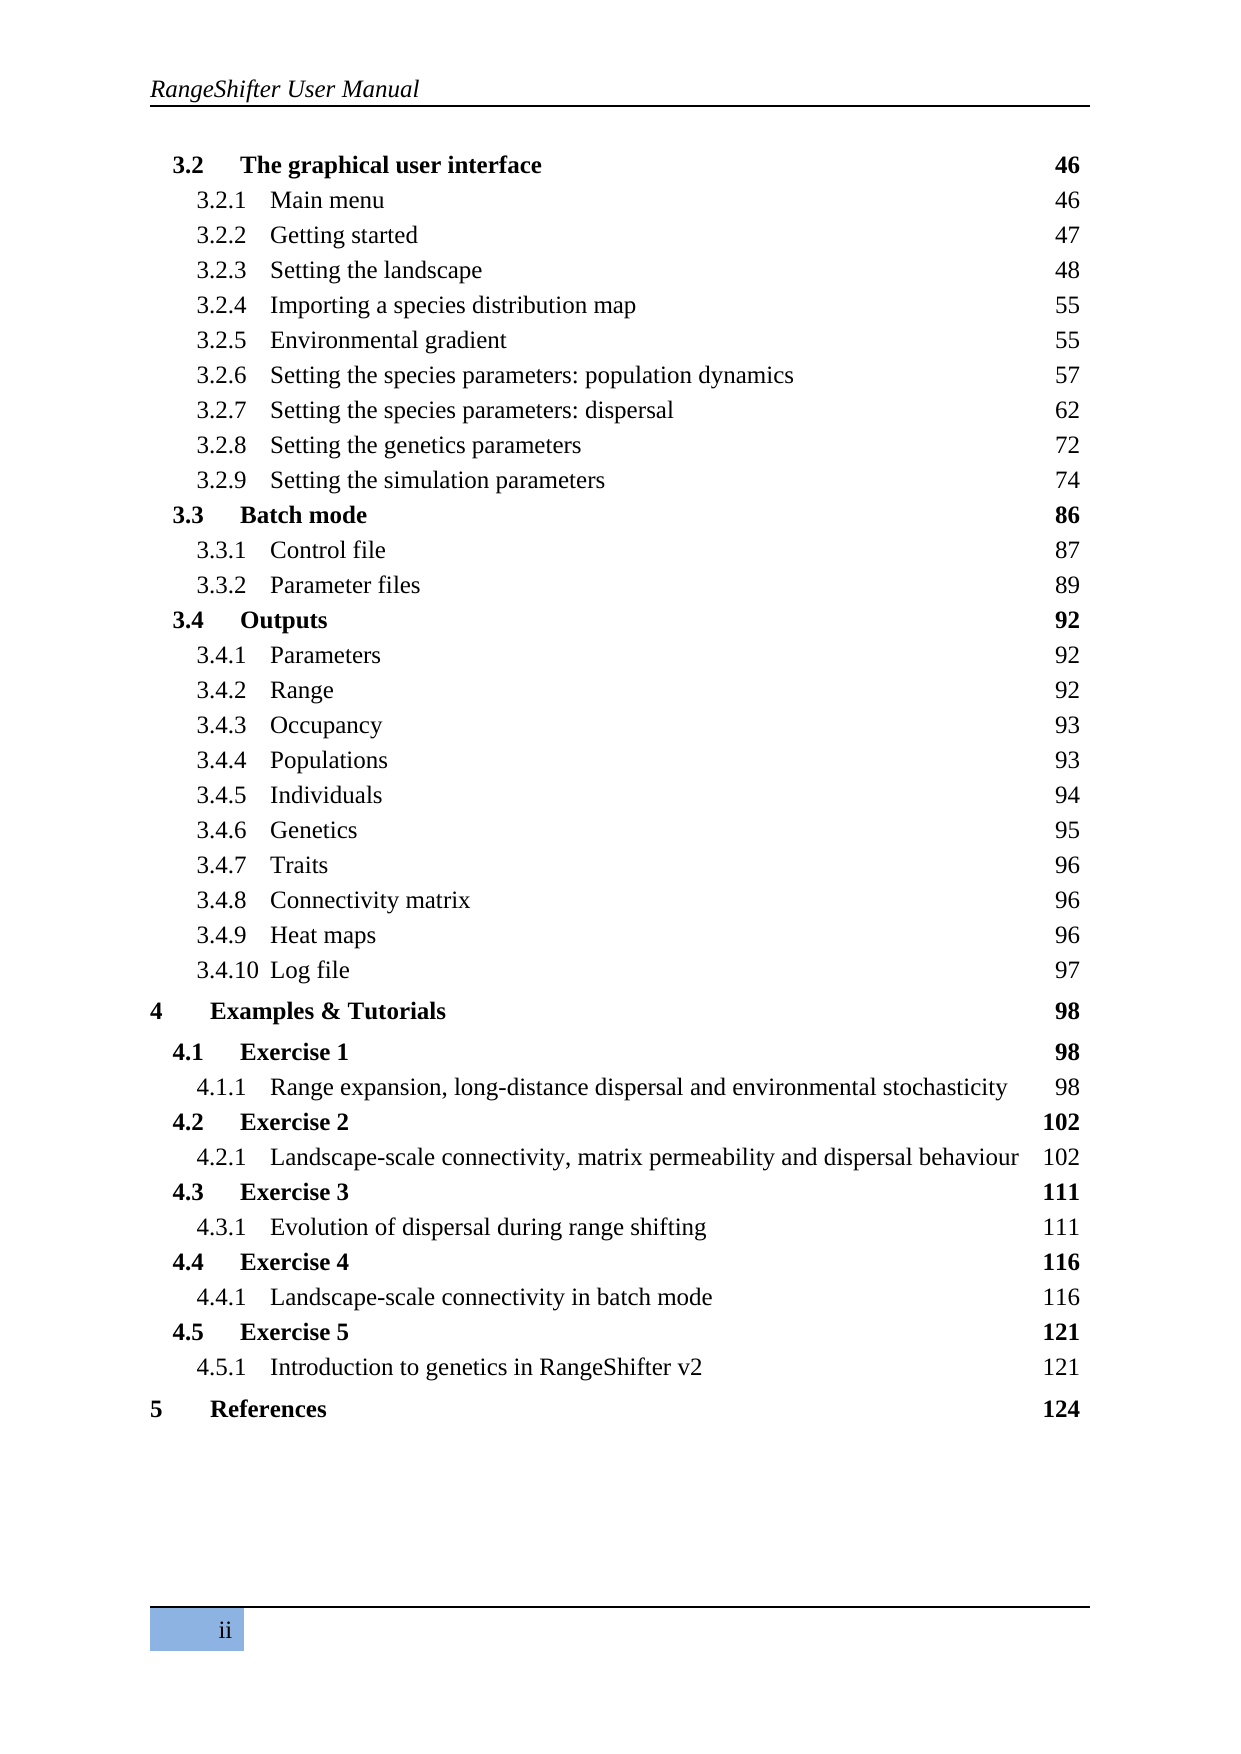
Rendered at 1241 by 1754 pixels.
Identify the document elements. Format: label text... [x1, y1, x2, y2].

text 3.2.6 Setting the species parameters: population dynamics 57 [196, 360, 1090, 389]
text 4.3.1 Evolution of dispersal during range shifting 111 [196, 1212, 1090, 1241]
text 4.1.1 Range expansion, long-distance dispersal and environmental stochasticity 98 [196, 1072, 1090, 1101]
text 4.5 Exercise 5 121 [172, 1317, 1090, 1346]
text 4.4 Exercise 4 116 [172, 1247, 1090, 1276]
text 3.2.4 Importing a species distribution map 55 [196, 290, 1090, 319]
text 4.2 Exercise 2 102 [172, 1107, 1090, 1136]
text 3.3.2 Parameter files 89 [196, 570, 1090, 599]
text 3.4.5 Individuals 94 [196, 780, 1090, 809]
text 4.3 Exercise 3 111 [172, 1177, 1090, 1206]
text 3.3.1 Control file 87 [196, 535, 1090, 564]
text 4.5.1 Introduction to genetics in RangeShifter v2 121 [196, 1352, 1090, 1381]
text 3.4 Outputs 92 [172, 605, 1090, 634]
text 3.2 The graphical user interface 46 [172, 150, 1090, 179]
text 3.2.8 Setting the genetics parameters 72 [196, 430, 1090, 459]
text 3.2.5 Environmental gradient 55 [196, 325, 1090, 354]
text 3.4.4 Populations 93 [196, 745, 1090, 774]
text 3.4.3 Occupancy 93 [196, 710, 1090, 739]
text 3.2.2 Getting started 47 [196, 220, 1090, 249]
text 5 References 124 [150, 1394, 1090, 1422]
text 4 Examples & Tutorials 98 [150, 996, 1090, 1025]
text 3.4.1 Parameters 92 [196, 640, 1090, 669]
text 3.2.1 Main menu 46 [196, 185, 1090, 214]
text 3.3 Batch mode 86 [172, 500, 1090, 529]
text 3.4.9 Heat maps 96 [196, 920, 1090, 949]
text 4.1 Exercise 1 98 [172, 1037, 1090, 1066]
text 3.4.7 Traits 96 [196, 850, 1090, 879]
text 3.4.8 Connectivity matrix 96 [196, 885, 1090, 914]
text 3.2.9 Setting the simulation parameters 74 [196, 465, 1090, 494]
text 3.2.3 Setting the landscape 48 [196, 255, 1090, 284]
text 3.4.2 Range 92 [196, 675, 1090, 704]
text 4.4.1 Landscape-scale connectivity in batch mode 116 [196, 1282, 1090, 1311]
text 3.2.7 Setting the species parameters: dispersal 62 [196, 395, 1090, 424]
text 4.2.1 Landscape-scale connectivity, matrix permeability and dispersal behaviour 102 [196, 1142, 1090, 1171]
text 3.4.10 Log file 97 [196, 955, 1090, 984]
text 3.4.6 Genetics 95 [196, 815, 1090, 844]
